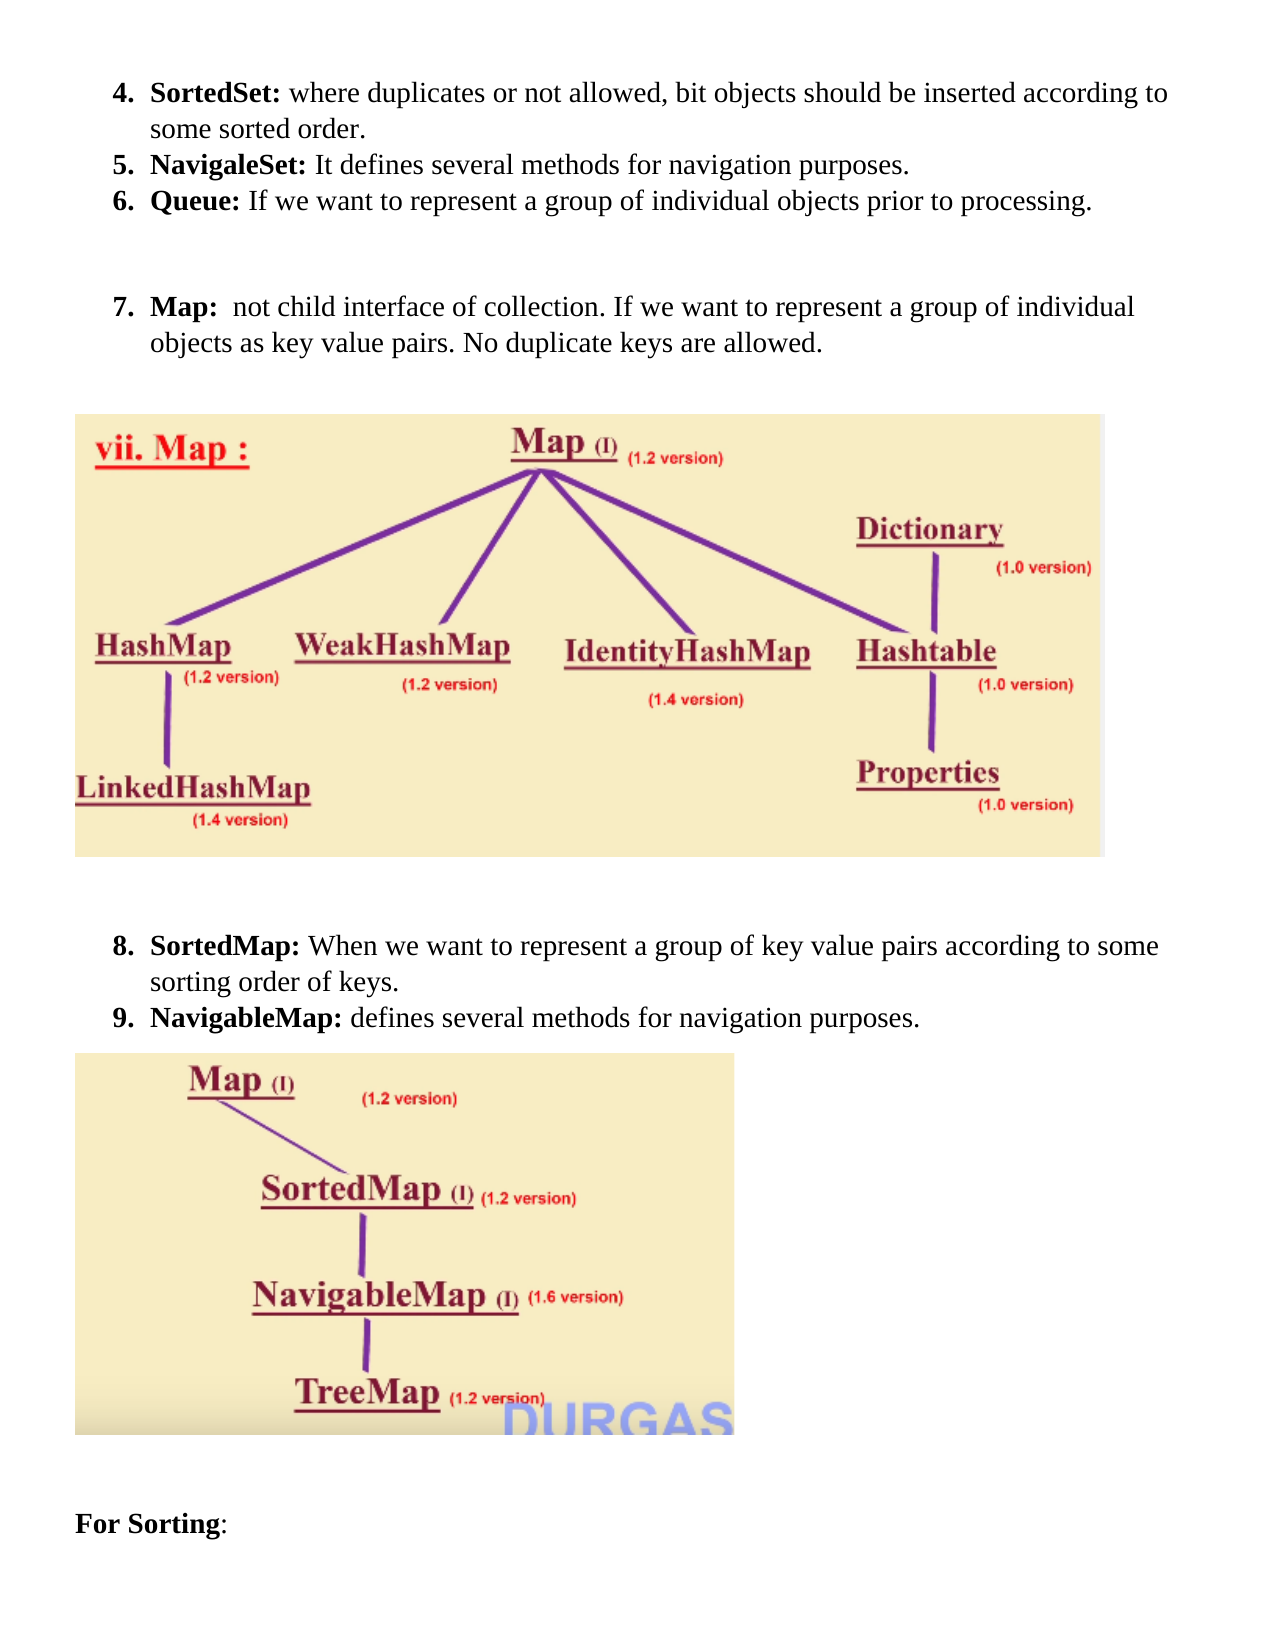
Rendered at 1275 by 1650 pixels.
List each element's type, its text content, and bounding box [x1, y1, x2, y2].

list Map: not child interface of collection. If we want to represent a group of individual objects as key value pairs. No duplicate keys are allowed. [112, 289, 1200, 359]
picture [75, 414, 1105, 857]
picture [75, 1053, 735, 1435]
list SortedSet: where duplicates or not allowed, bit objects should be inserted according to some sorted order. [112, 75, 1200, 145]
list NavigaleSet: It defines several methods for navigation purposes. [112, 147, 1200, 181]
text For Sorting: [75, 1506, 1200, 1540]
list SortedMap: When we want to represent a group of key value pairs according to some sorting order of keys. [112, 928, 1200, 998]
list NavigableMap: defines several methods for navigation purposes. [112, 1000, 1200, 1034]
list Queue: If we want to represent a group of individual objects prior to processing. [112, 183, 1200, 217]
